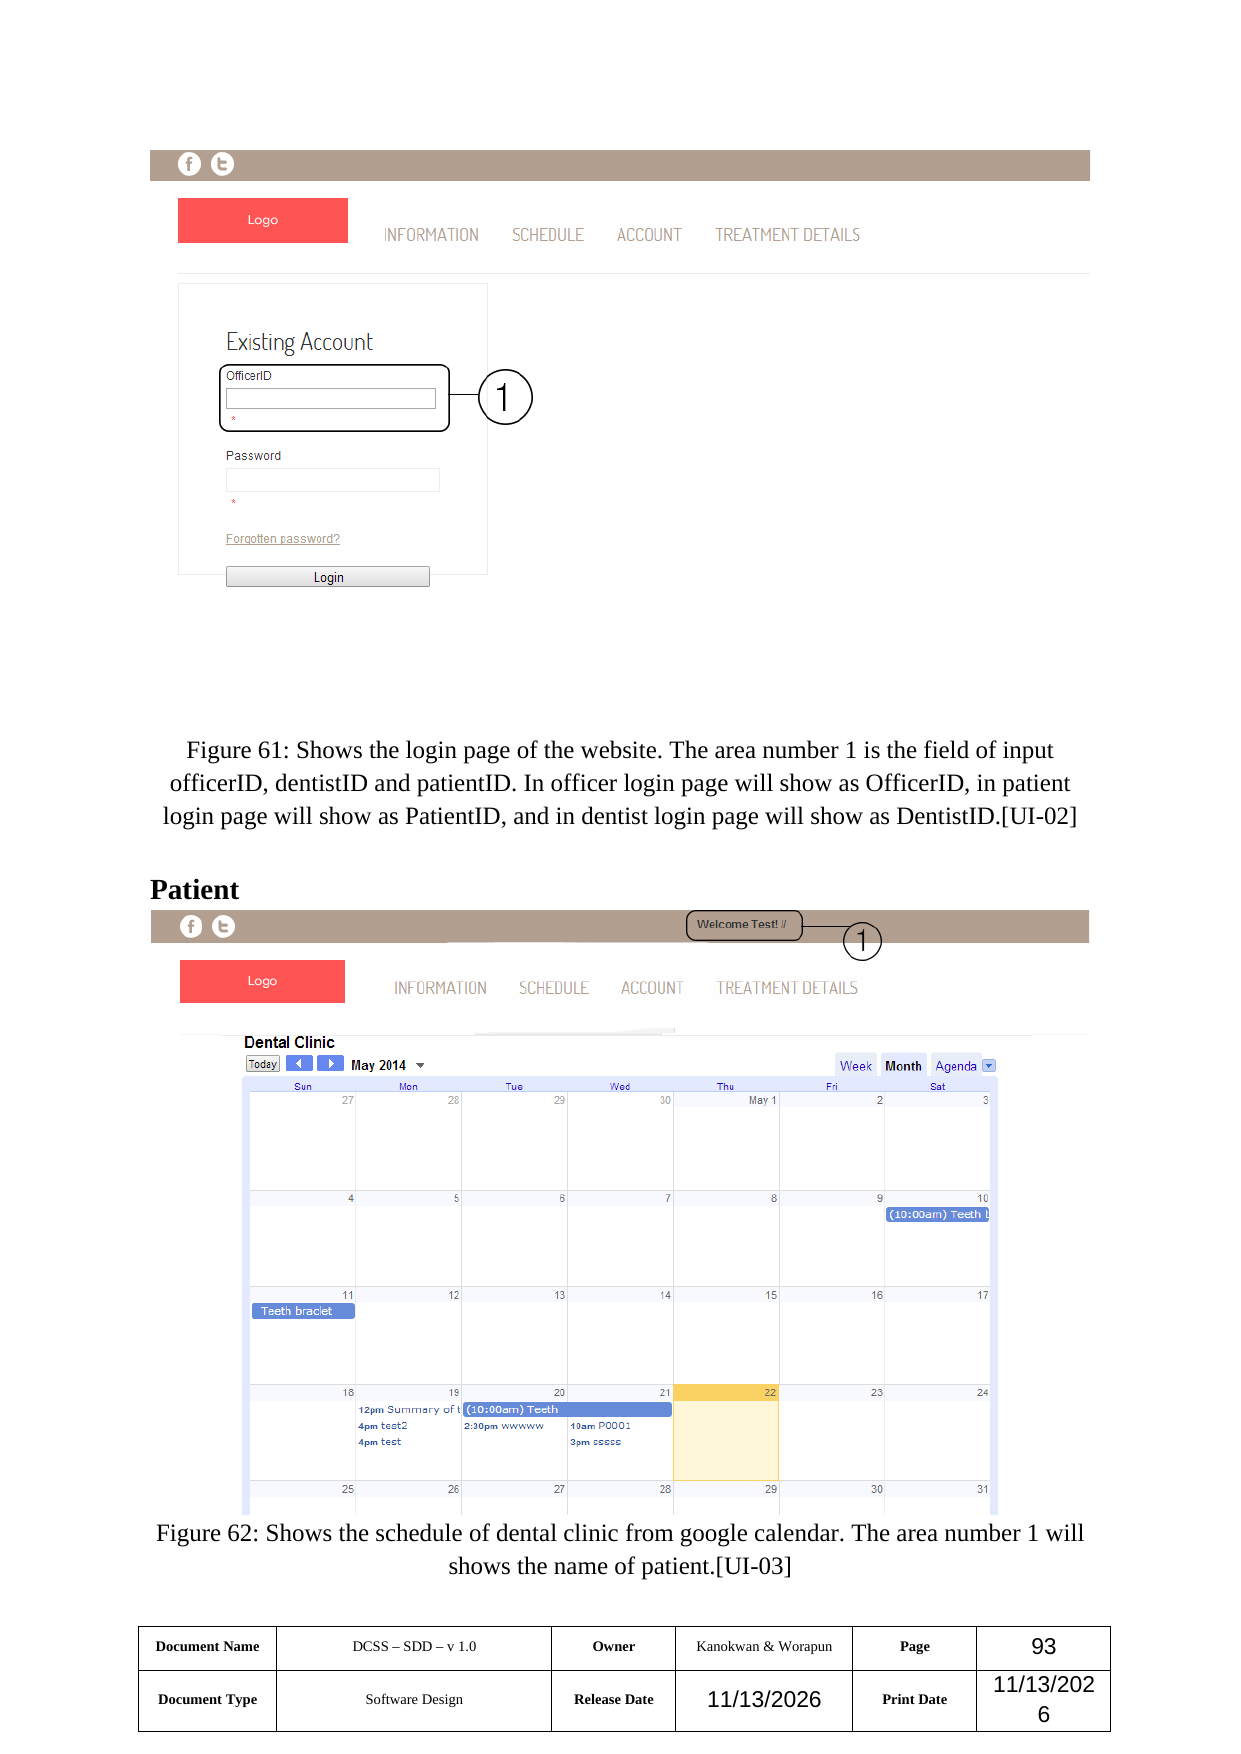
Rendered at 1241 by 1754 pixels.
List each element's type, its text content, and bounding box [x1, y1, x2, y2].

text Figure 62: Shows the schedule of dental clinic from google calendar. The area number 1 will shows the name of patient.[UI-03] [150, 1518, 1090, 1580]
text Patient [150, 872, 1090, 906]
picture [151, 910, 1090, 1515]
text Figure 61: Shows the login page of the website. The area number 1 is the field of input officerID, dentistID and patientID. In officer login page will show as OfficerID, in patient login page will show as PatientID, and in dentist login page will show as DentistID.[UI-02] [150, 735, 1090, 829]
picture [150, 150, 1091, 731]
